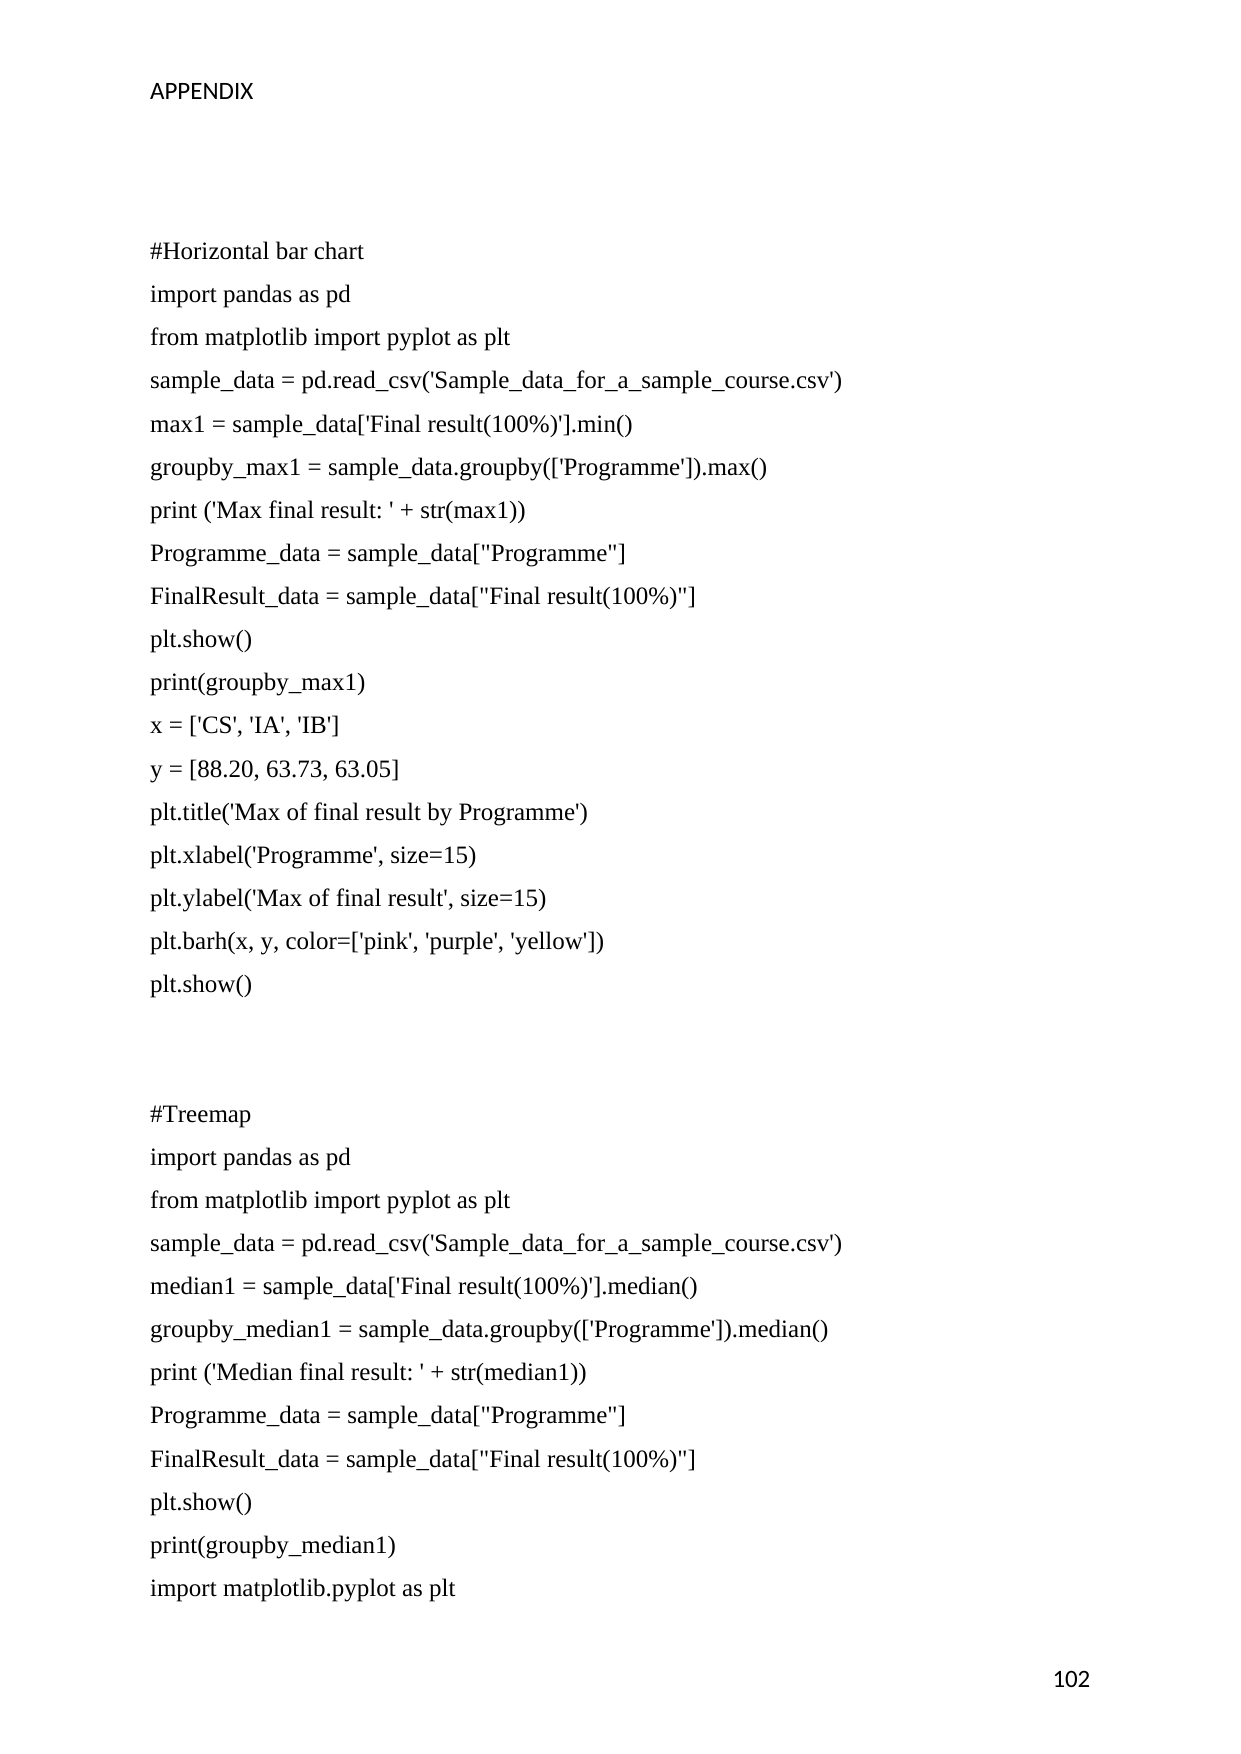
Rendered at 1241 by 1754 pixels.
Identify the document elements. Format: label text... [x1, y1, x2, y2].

text import pandas as pd [150, 279, 1090, 308]
text x = ['CS', 'IA', 'IB'] [150, 711, 1090, 739]
text plt.xlabel('Programme', size=15) [150, 840, 1090, 869]
text median1 = sample_data['Final result(100%)'].median() [150, 1271, 1090, 1300]
text import pandas as pd [150, 1142, 1090, 1171]
text FinalResult_data = sample_data["Final result(100%)"] [150, 581, 1090, 610]
text from matplotlib import pyplot as plt [150, 322, 1090, 351]
text FinalResult_data = sample_data["Final result(100%)"] [150, 1444, 1090, 1472]
text max1 = sample_data['Final result(100%)'].min() [150, 409, 1090, 437]
text #Horizontal bar chart [150, 236, 1090, 265]
text print(groupby_max1) [150, 667, 1090, 696]
text import matplotlib.pyplot as plt [150, 1573, 1090, 1602]
text sample_data = pd.read_csv('Sample_data_for_a_sample_course.csv') [150, 366, 1090, 394]
text groupby_median1 = sample_data.groupby(['Programme']).median() [150, 1314, 1090, 1343]
text #Treemap [150, 1099, 1090, 1127]
text print(groupby_median1) [150, 1530, 1090, 1559]
text y = [88.20, 63.73, 63.05] [150, 754, 1090, 782]
text print ('Median final result: ' + str(median1)) [150, 1357, 1090, 1386]
text sample_data = pd.read_csv('Sample_data_for_a_sample_course.csv') [150, 1228, 1090, 1257]
text plt.barh(x, y, color=['pink', 'purple', 'yellow']) [150, 926, 1090, 955]
text plt.show() [150, 1487, 1090, 1516]
text plt.ylabel('Max of final result', size=15) [150, 883, 1090, 912]
text Programme_data = sample_data["Programme"] [150, 538, 1090, 567]
text from matplotlib import pyplot as plt [150, 1185, 1090, 1214]
text Programme_data = sample_data["Programme"] [150, 1401, 1090, 1429]
text plt.title('Max of final result by Programme') [150, 797, 1090, 826]
text print ('Max final result: ' + str(max1)) [150, 495, 1090, 524]
text plt.show() [150, 969, 1090, 998]
text groupby_max1 = sample_data.groupby(['Programme']).max() [150, 452, 1090, 481]
text plt.show() [150, 624, 1090, 653]
